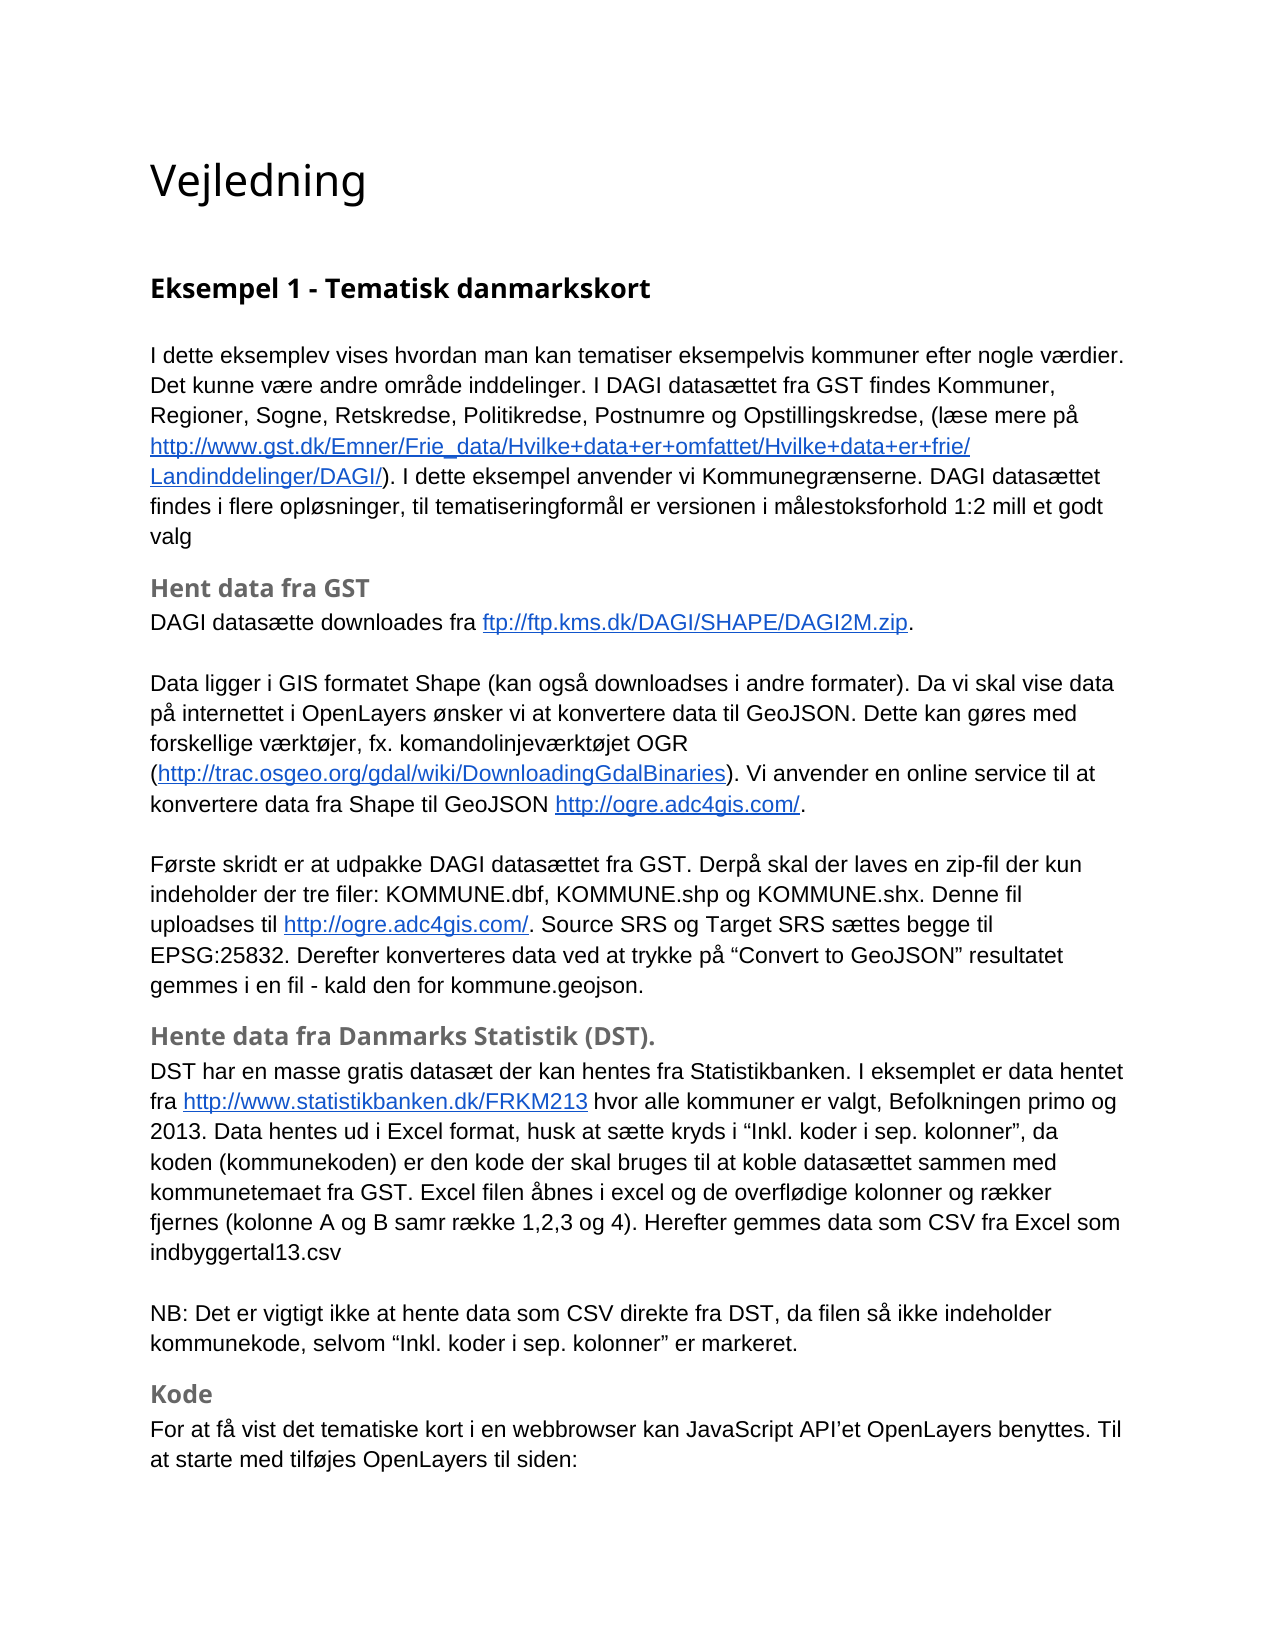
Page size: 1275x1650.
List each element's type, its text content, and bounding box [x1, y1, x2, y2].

text NB: Det er vigtigt ikke at hente data som CSV direkte fra DST, da filen så ikke indeholder kommunekode, selvom “Inkl. koder i sep. kolonner” er markeret. [150, 1299, 1125, 1356]
title Vejledning [150, 150, 1125, 209]
text Første skridt er at udpakke DAGI datasættet fra GST. Derpå skal der laves en zip-fil der kun indeholder der tre filer: KOMMUNE.dbf, KOMMUNE.shp og KOMMUNE.shx. Denne fil uploadses til http://ogre.adc4gis.com/. Source SRS og Target SRS sættes begge til EPSG:25832. Derefter konverteres data ved at trykke på “Convert to GeoJSON” resultatet gemmes i en fil - kald den for kommune.geojson. [150, 851, 1125, 998]
text Data ligger i GIS formatet Shape (kan også downloadses i andre formater). Da vi skal vise data på internettet i OpenLayers ønsker vi at konvertere data til GeoJSON. Dette kan gøres med forskellige værktøjer, fx. komandolinjeværktøjet OGR (http://trac.osgeo.org/gdal/wiki/DownloadingGdalBinaries). Vi anvender en online service til at konvertere data fra Shape til GeoJSON http://ogre.adc4gis.com/. [150, 670, 1125, 817]
text DAGI datasætte downloades fra ftp://ftp.kms.dk/DAGI/SHAPE/DAGI2M.zip. [150, 609, 1125, 636]
text For at få vist det tematiske kort i en webbrowser kan JavaScript API’et OpenLayers benyttes. Til at starte med tilføjes OpenLayers til siden: [150, 1416, 1125, 1472]
subtitle Eksempel 1 - Tematisk danmarkskort [150, 269, 1125, 306]
text I dette eksemplev vises hvordan man kan tematiser eksempelvis kommuner efter nogle værdier. Det kunne være andre område inddelinger. I DAGI datasættet fra GST findes Kommuner, Regioner, Sogne, Retskredse, Politikredse, Postnumre og Opstillingskredse, (læse mere på http://www.gst.dk/Emner/Frie_data/Hvilke+data+er+omfattet/Hvilke+data+er+frie/Landinddelinger/DAGI/). I dette eksempel anvender vi Kommunegrænserne. DAGI datasættet findes i flere opløsninger, til tematiseringformål er versionen i måle­stoks­for­hold 1:2 mill et godt valg [150, 342, 1125, 550]
subtitle Kode [150, 1377, 1125, 1411]
subtitle Hente data fra Danmarks Statistik (DST). [150, 1019, 1125, 1053]
text DST har en masse gratis datasæt der kan hentes fra Statistikbanken. I eksemplet er data hentet fra http://www.statistikbanken.dk/FRKM213 hvor alle kommuner er valgt, Befolkningen primo og 2013. Data hentes ud i Excel format, husk at sætte kryds i “Inkl. koder i sep. kolonner”, da koden (kommunekoden) er den kode der skal bruges til at koble datasættet sammen med kommunetemaet fra GST. Excel filen åbnes i excel og de overflødige kolonner og rækker fjernes (kolonne A og B samr række 1,2,3 og 4). Herefter gemmes data som CSV fra Excel som indbyggertal13.csv [150, 1058, 1125, 1266]
subtitle Hent data fra GST [150, 570, 1125, 604]
